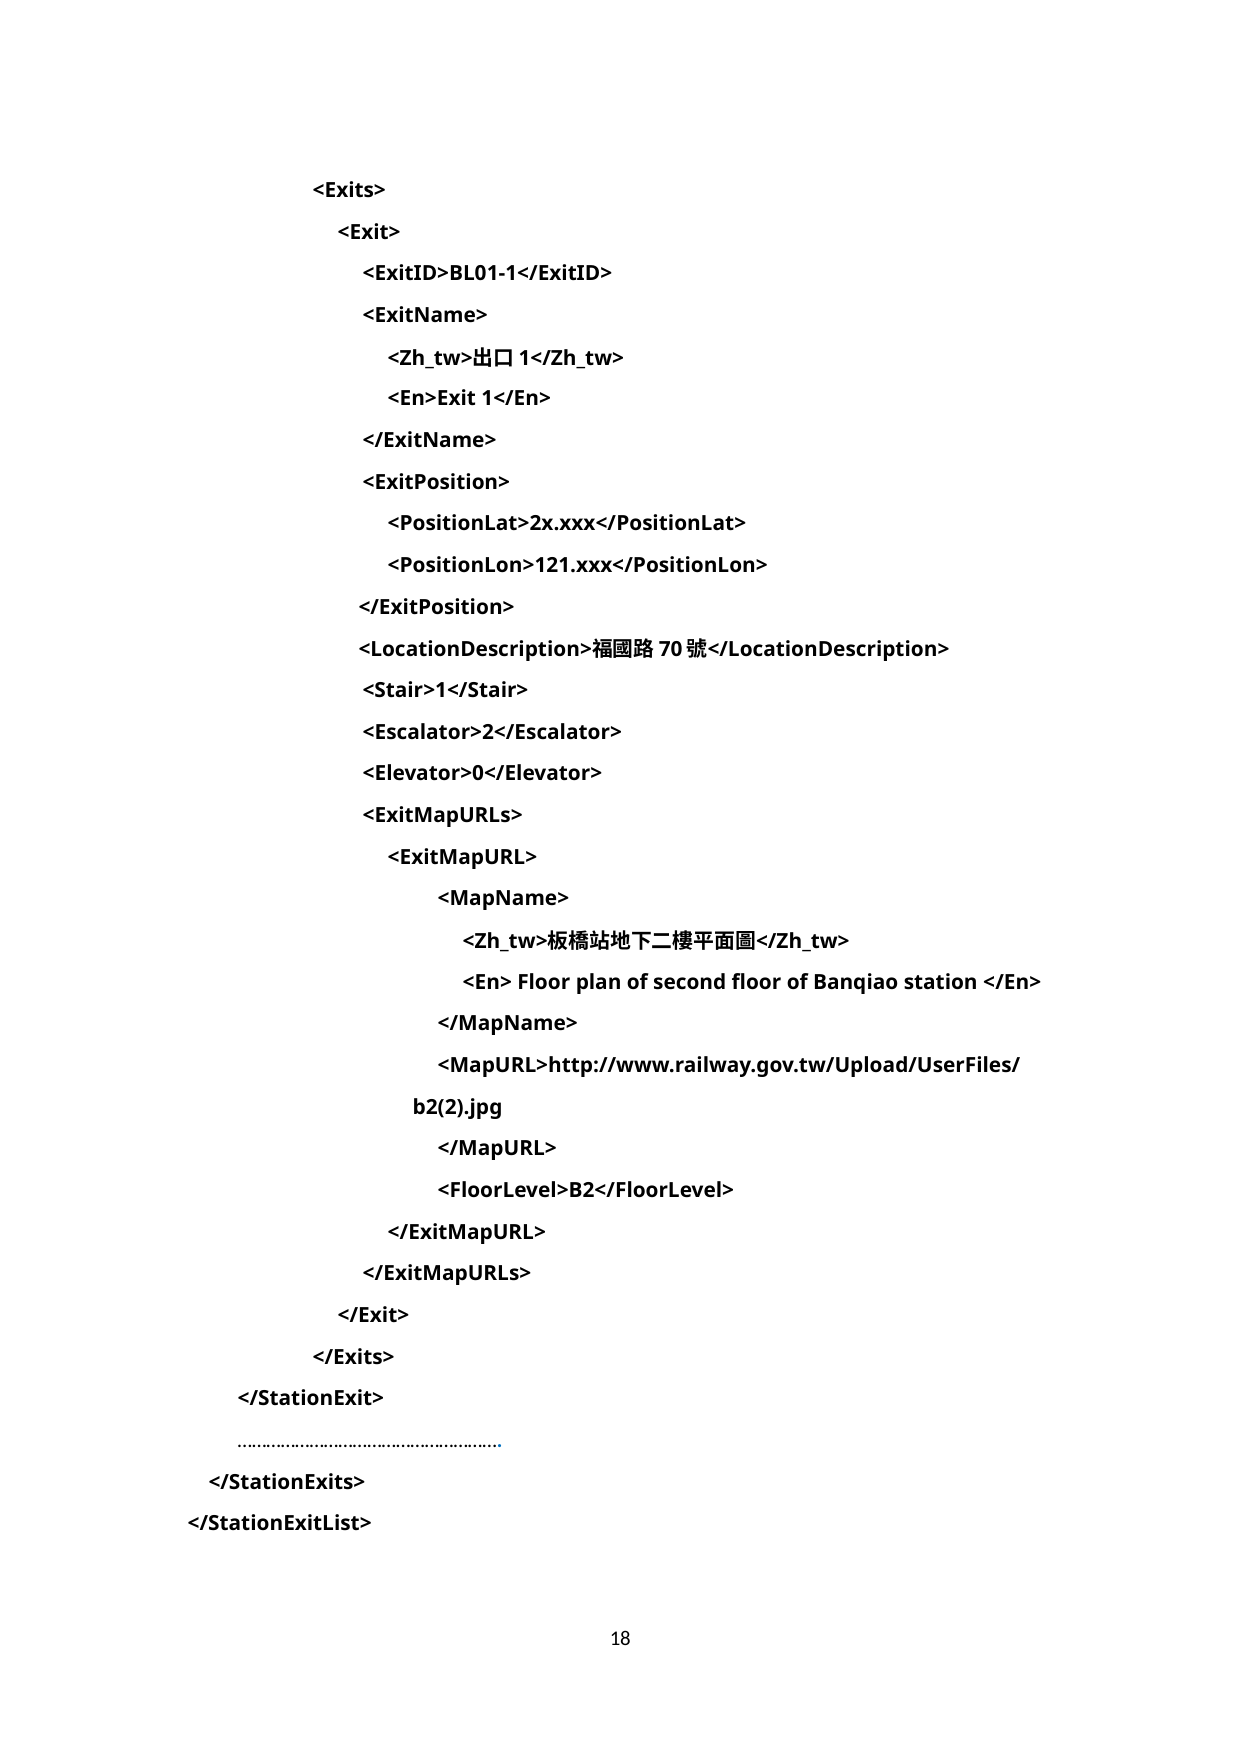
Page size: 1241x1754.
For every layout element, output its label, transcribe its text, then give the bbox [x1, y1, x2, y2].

text <Stair>1</Stair> [258, 669, 1053, 710]
text <PositionLon>121.xxx</PositionLon> [337, 544, 1053, 585]
text <Zh_tw>出口1</Zh_tw> [312, 335, 1053, 377]
text ………………………………………………. [187, 1419, 1053, 1460]
text <PositionLat>2x.xxx</PositionLat> [237, 502, 1053, 544]
text <MapURL>http://www.railway.gov.tw/Upload/UserFiles/b2(2).jpg [412, 1044, 1053, 1127]
text </StationExitList> [187, 1502, 1053, 1544]
text <En> Floor plan of second floor of Banqiao station </En> [412, 960, 1053, 1002]
text <LocationDescription>福國路70號</LocationDescription> [308, 627, 1053, 669]
text </MapURL> [387, 1127, 1053, 1169]
text </ExitPosition> [337, 585, 1053, 627]
text <ExitName> [312, 294, 1053, 335]
text </ExitMapURL> [337, 1210, 1053, 1252]
text <ExitMapURL> [337, 835, 1053, 877]
text <ExitID>BL01-1</ExitID> [312, 252, 1053, 294]
text </Exits> [262, 1335, 1053, 1377]
text <En>Exit 1</En> [312, 377, 1053, 419]
text <Exits> [262, 169, 1053, 210]
text </ExitMapURLs> [312, 1252, 1053, 1294]
text </MapName> [387, 1002, 1053, 1044]
text </StationExit> [187, 1377, 1053, 1419]
text </ExitName> [312, 419, 1053, 460]
text <Zh_tw>板橋站地下二樓平面圖</Zh_tw> [412, 919, 1053, 960]
text <MapName> [387, 877, 1053, 919]
text <FloorLevel>B2</FloorLevel> [387, 1169, 1053, 1210]
text <ExitPosition> [312, 460, 1053, 502]
text <Escalator>2</Escalator> [237, 710, 1053, 752]
text </StationExits> [187, 1460, 1053, 1502]
text <ExitMapURLs> [312, 794, 1053, 835]
text </Exit> [287, 1294, 1053, 1335]
text <Exit> [262, 210, 1053, 252]
text <Elevator>0</Elevator> [312, 752, 1053, 794]
